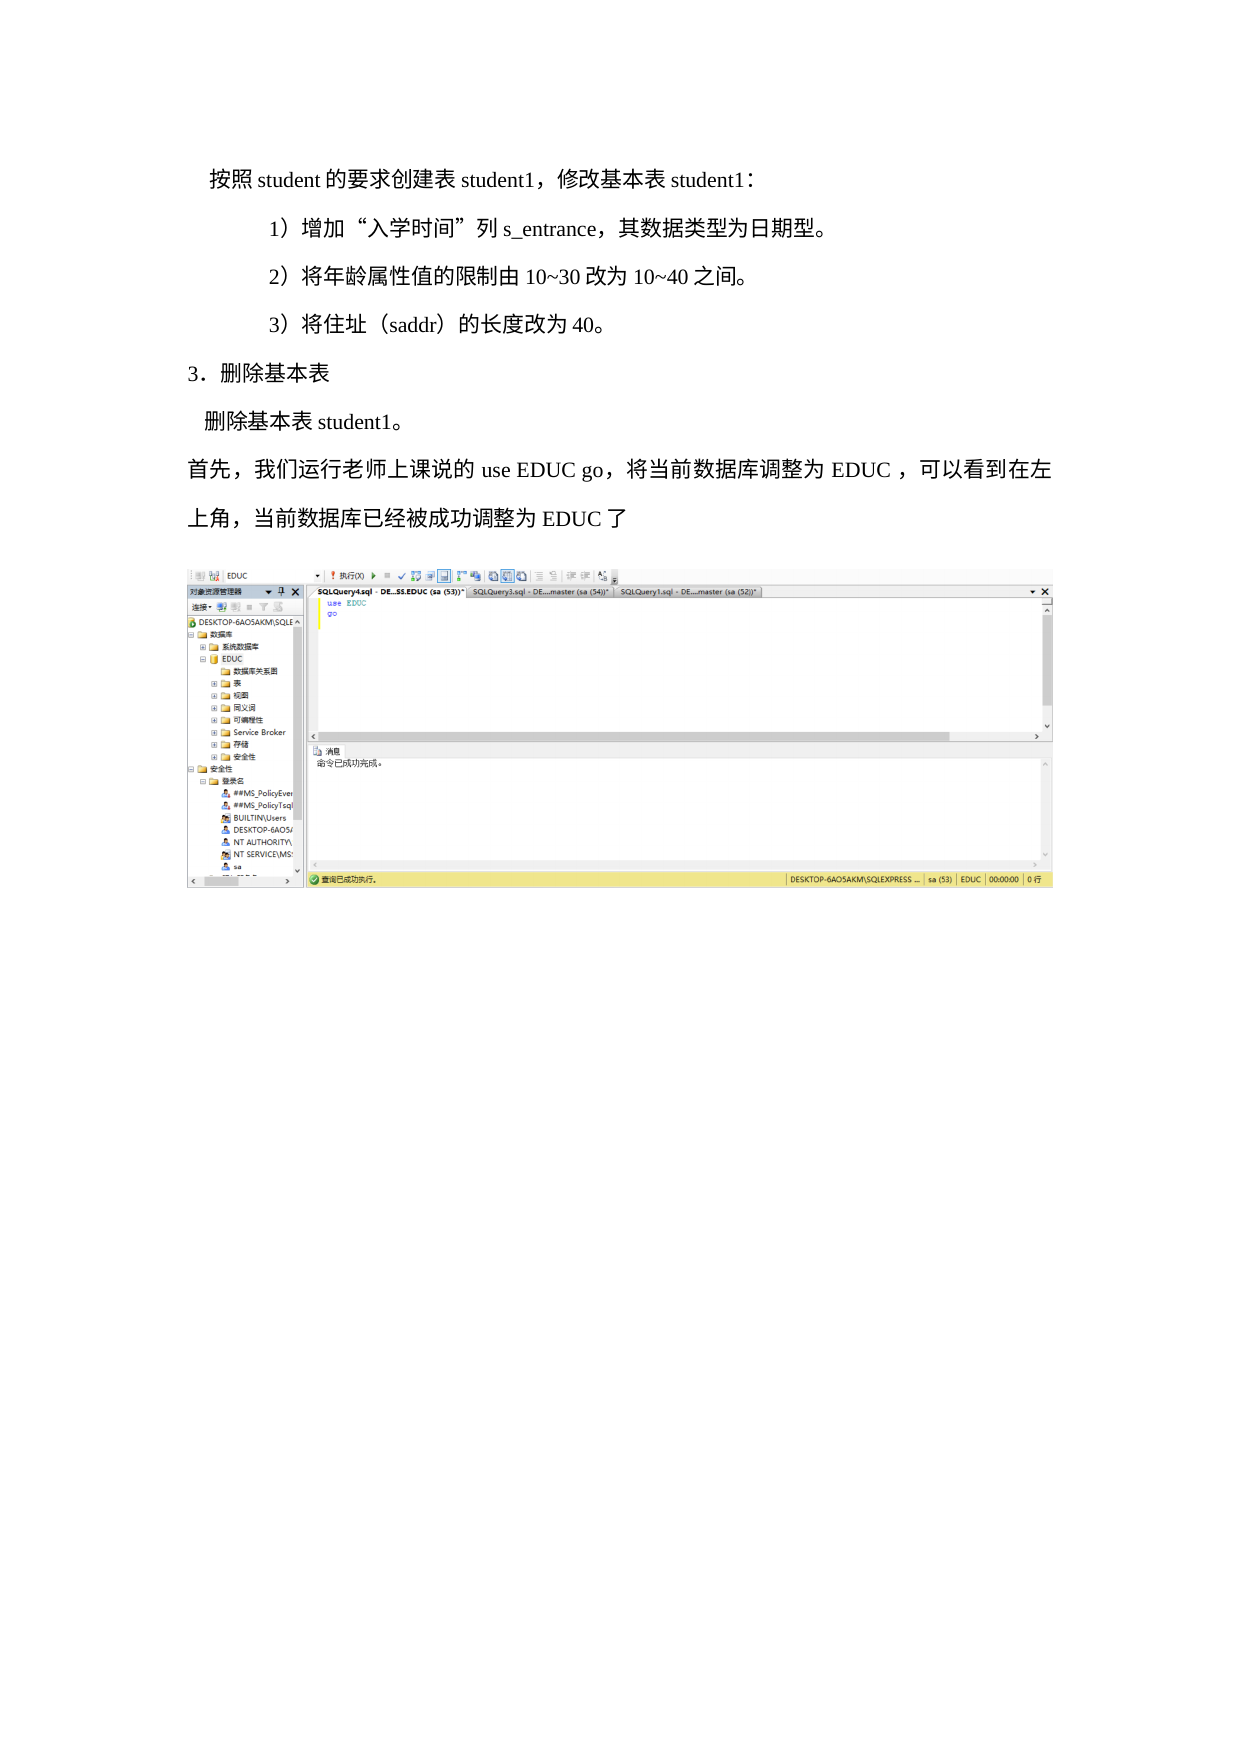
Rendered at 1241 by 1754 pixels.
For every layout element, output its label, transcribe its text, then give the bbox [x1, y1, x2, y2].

picture [187, 569, 1053, 888]
text 删除基本表student1。 [187, 404, 1053, 436]
list 增加“入学时间”列s_entrance，其数据类型为日期型。 [269, 210, 1053, 243]
list 将年龄属性值的限制由10~30改为10~40之间。 [269, 259, 1053, 291]
text 按照student的要求创建表student1，修改基本表student1： [187, 162, 1053, 194]
text 首先，我们运行老师上课说的use EDUC go，将当前数据库调整为EDUC ，可以看到在左上角，当前数据库已经被成功调整为EDUC了 [187, 452, 1053, 533]
list 删除基本表 [187, 355, 1053, 388]
list 将住址（saddr）的长度改为40。 [269, 307, 1053, 339]
